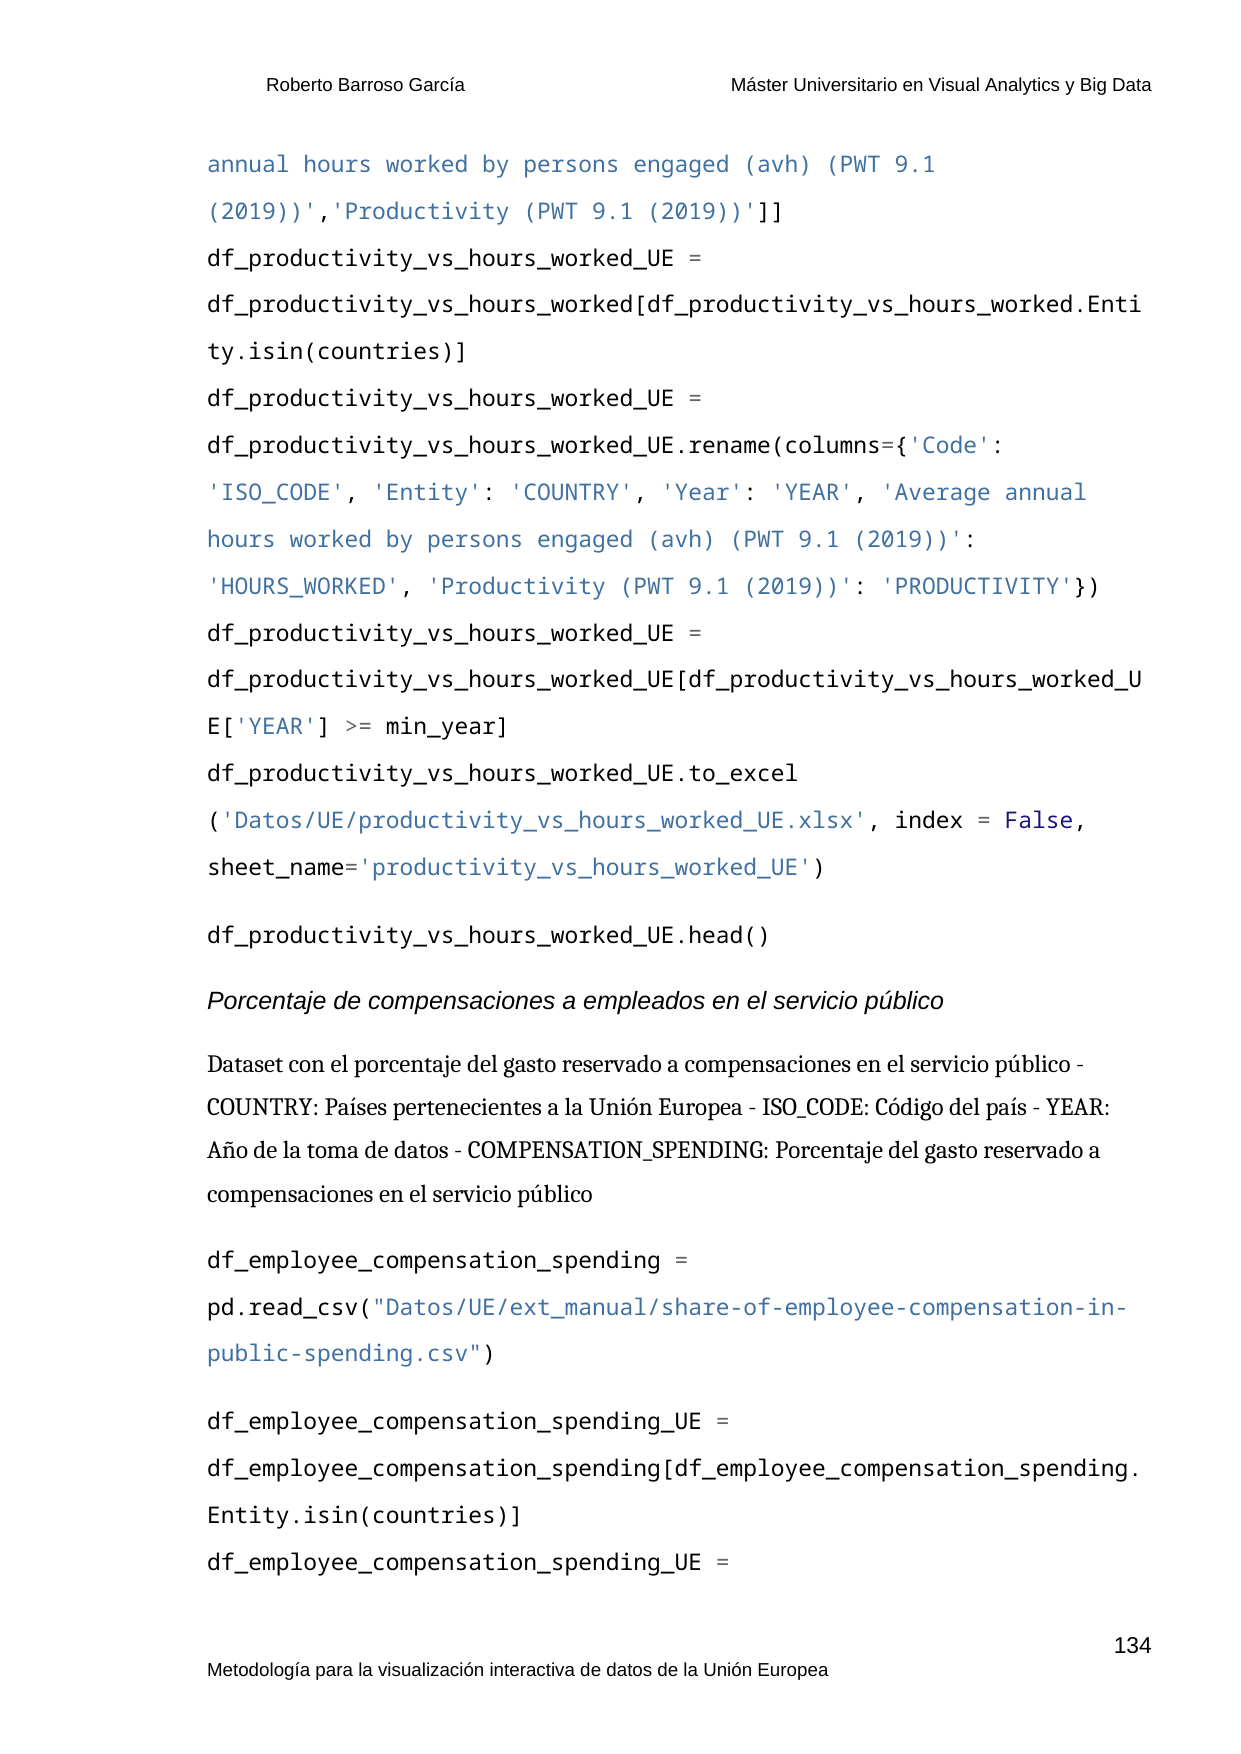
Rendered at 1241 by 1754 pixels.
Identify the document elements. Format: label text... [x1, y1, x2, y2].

text df_employee_compensation_spending = pd.read_csv("Datos/UE/ext_manual/share-of-employee-compensation-in-public-spending.csv") [207, 1243, 1152, 1368]
text df_productivity_vs_hours_worked_UE.head() [207, 918, 1152, 950]
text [207, 1405, 1152, 1577]
text Dataset con el porcentaje del gasto reservado a compensaciones en el servicio público - COUNTRY: Países pertenecientes a la Unión Europea - ISO_CODE: Código del país - YEAR: Año de la toma de datos - COMPENSATION_SPENDING: Porcentaje del gasto reservado a compensaciones en el servicio público [207, 1050, 1152, 1208]
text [207, 148, 1152, 882]
text Porcentaje de compensaciones a empleados en el servicio público [207, 986, 1152, 1015]
